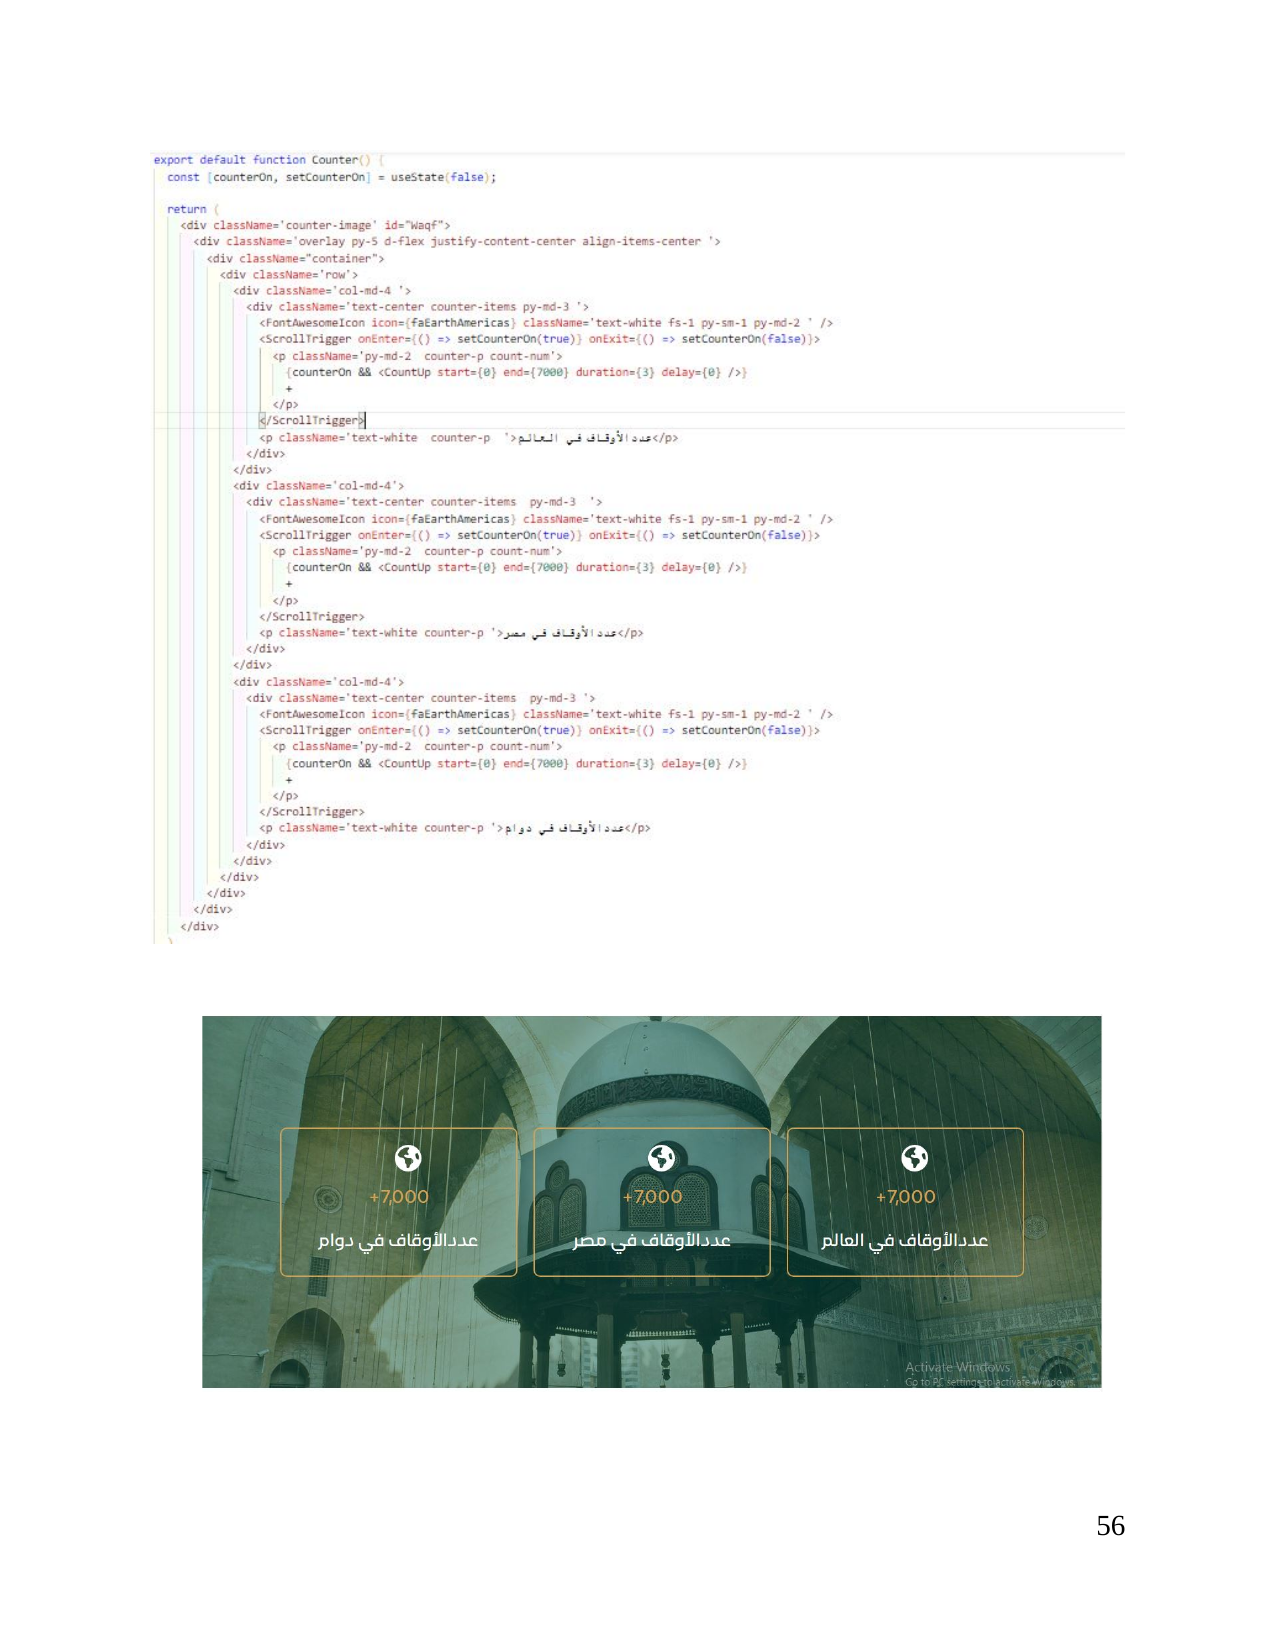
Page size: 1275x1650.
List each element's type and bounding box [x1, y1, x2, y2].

picture [150, 150, 1125, 944]
picture [202, 1014, 1103, 1392]
